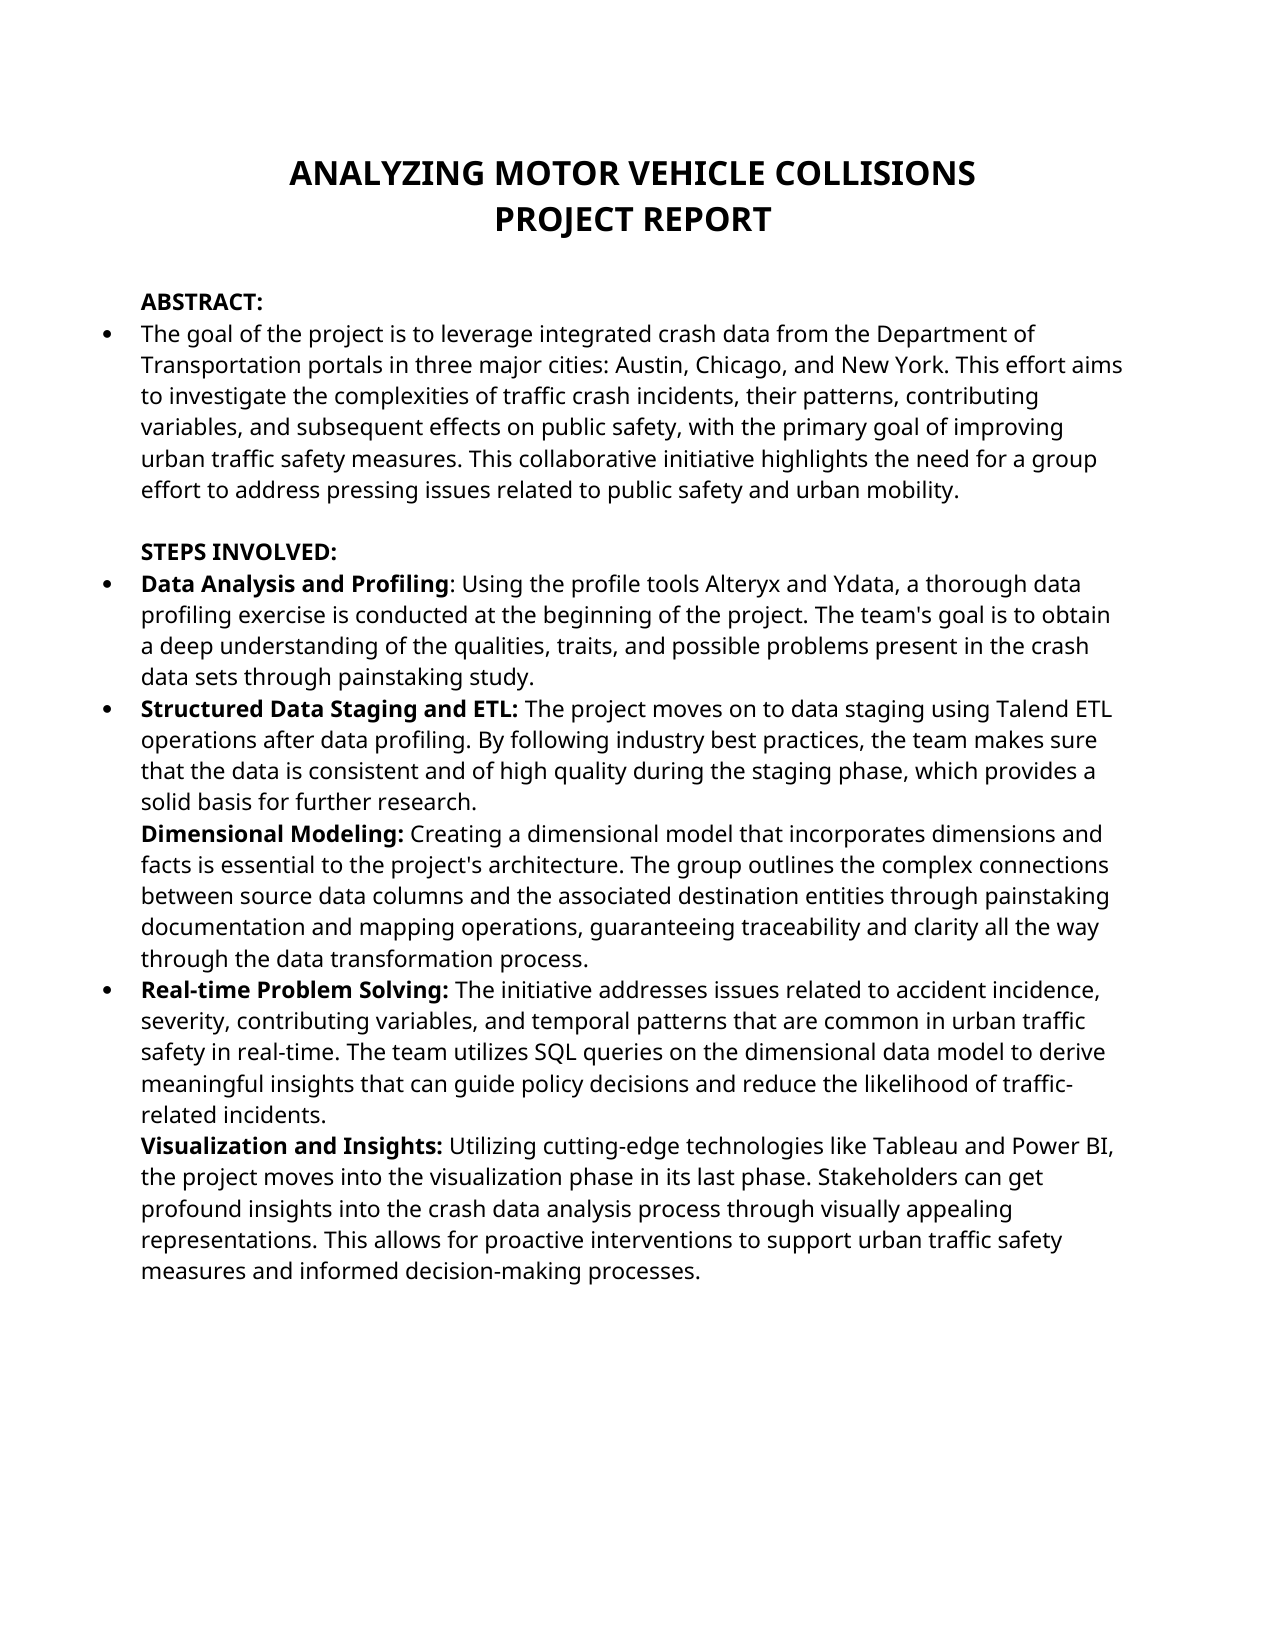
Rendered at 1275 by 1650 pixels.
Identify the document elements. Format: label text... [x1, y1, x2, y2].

list Structured Data Staging and ETL: The project moves on to data staging using Talend ETL operations after data profiling. By following industry best practices, the team makes sure that the data is consistent and of high quality during the staging phase, which provides a solid basis for further research. Dimensional Modeling: Creating a dimensional model that incorporates dimensions and facts is essential to the project's architecture. The group outlines the complex connections between source data columns and the associated destination entities through painstaking documentation and mapping operations, guaranteeing traceability and clarity all the way through the data transformation process. [103, 692, 1125, 974]
list Real-time Problem Solving: The initiative addresses issues related to accident incidence, severity, contributing variables, and temporal patterns that are common in urban traffic safety in real-time. The team utilizes SQL queries on the dimensional data model to derive meaningful insights that can guide policy decisions and reduce the likelihood of traffic-related incidents. Visualization and Insights: Utilizing cutting-edge technologies like Tableau and Power BI, the project moves into the visualization phase in its last phase. Stakeholders can get profound insights into the crash data analysis process through visually appealing representations. This allows for proactive interventions to support urban traffic safety measures and informed decision-making processes. [103, 974, 1125, 1286]
list Data Analysis and Profiling: Using the profile tools Alteryx and Ydata, a thorough data profiling exercise is conducted at the beginning of the project. The team's goal is to obtain a deep understanding of the qualities, traits, and possible problems present in the crash data sets through painstaking study. [103, 567, 1125, 692]
text STEPS INVOLVED: [141, 536, 1125, 567]
text ANALYZING MOTOR VEHICLE COLLISIONS PROJECT REPORT [141, 150, 1125, 241]
list The goal of the project is to leverage integrated crash data from the Department of Transportation portals in three major cities: Austin, Chicago, and New York. This effort aims to investigate the complexities of traffic crash incidents, their patterns, contributing variables, and subsequent effects on public safety, with the primary goal of improving urban traffic safety measures. This collaborative initiative highlights the need for a group effort to address pressing issues related to public safety and urban mobility. [103, 317, 1125, 505]
text ABSTRACT: [141, 286, 1125, 317]
